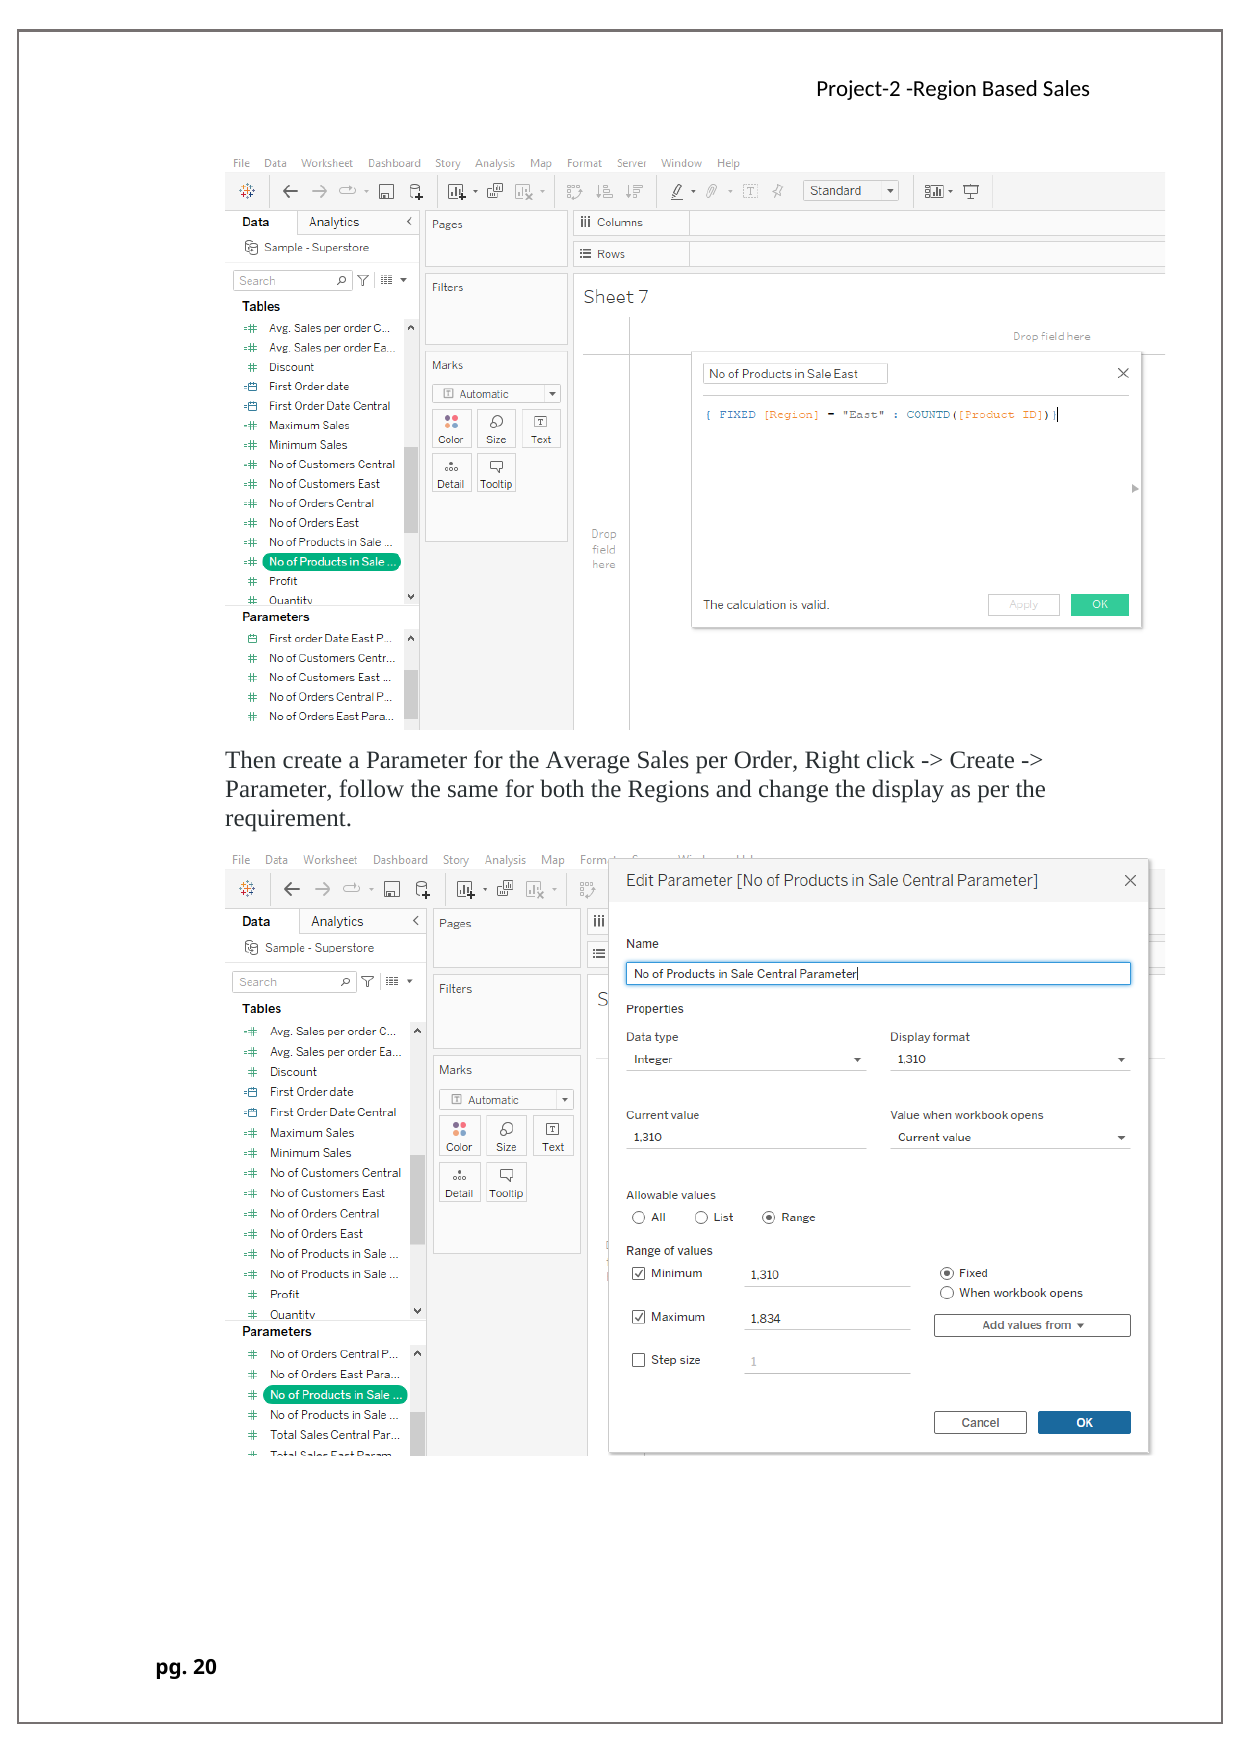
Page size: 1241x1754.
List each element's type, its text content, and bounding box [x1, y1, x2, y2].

picture [225, 150, 1166, 730]
text Then create a Parameter for the Average Sales per Order, Right click -> Create -> Parameter, follow the same for both the Regions and change the display as per the requirement. [352, 745, 1090, 832]
picture [225, 847, 1166, 1456]
